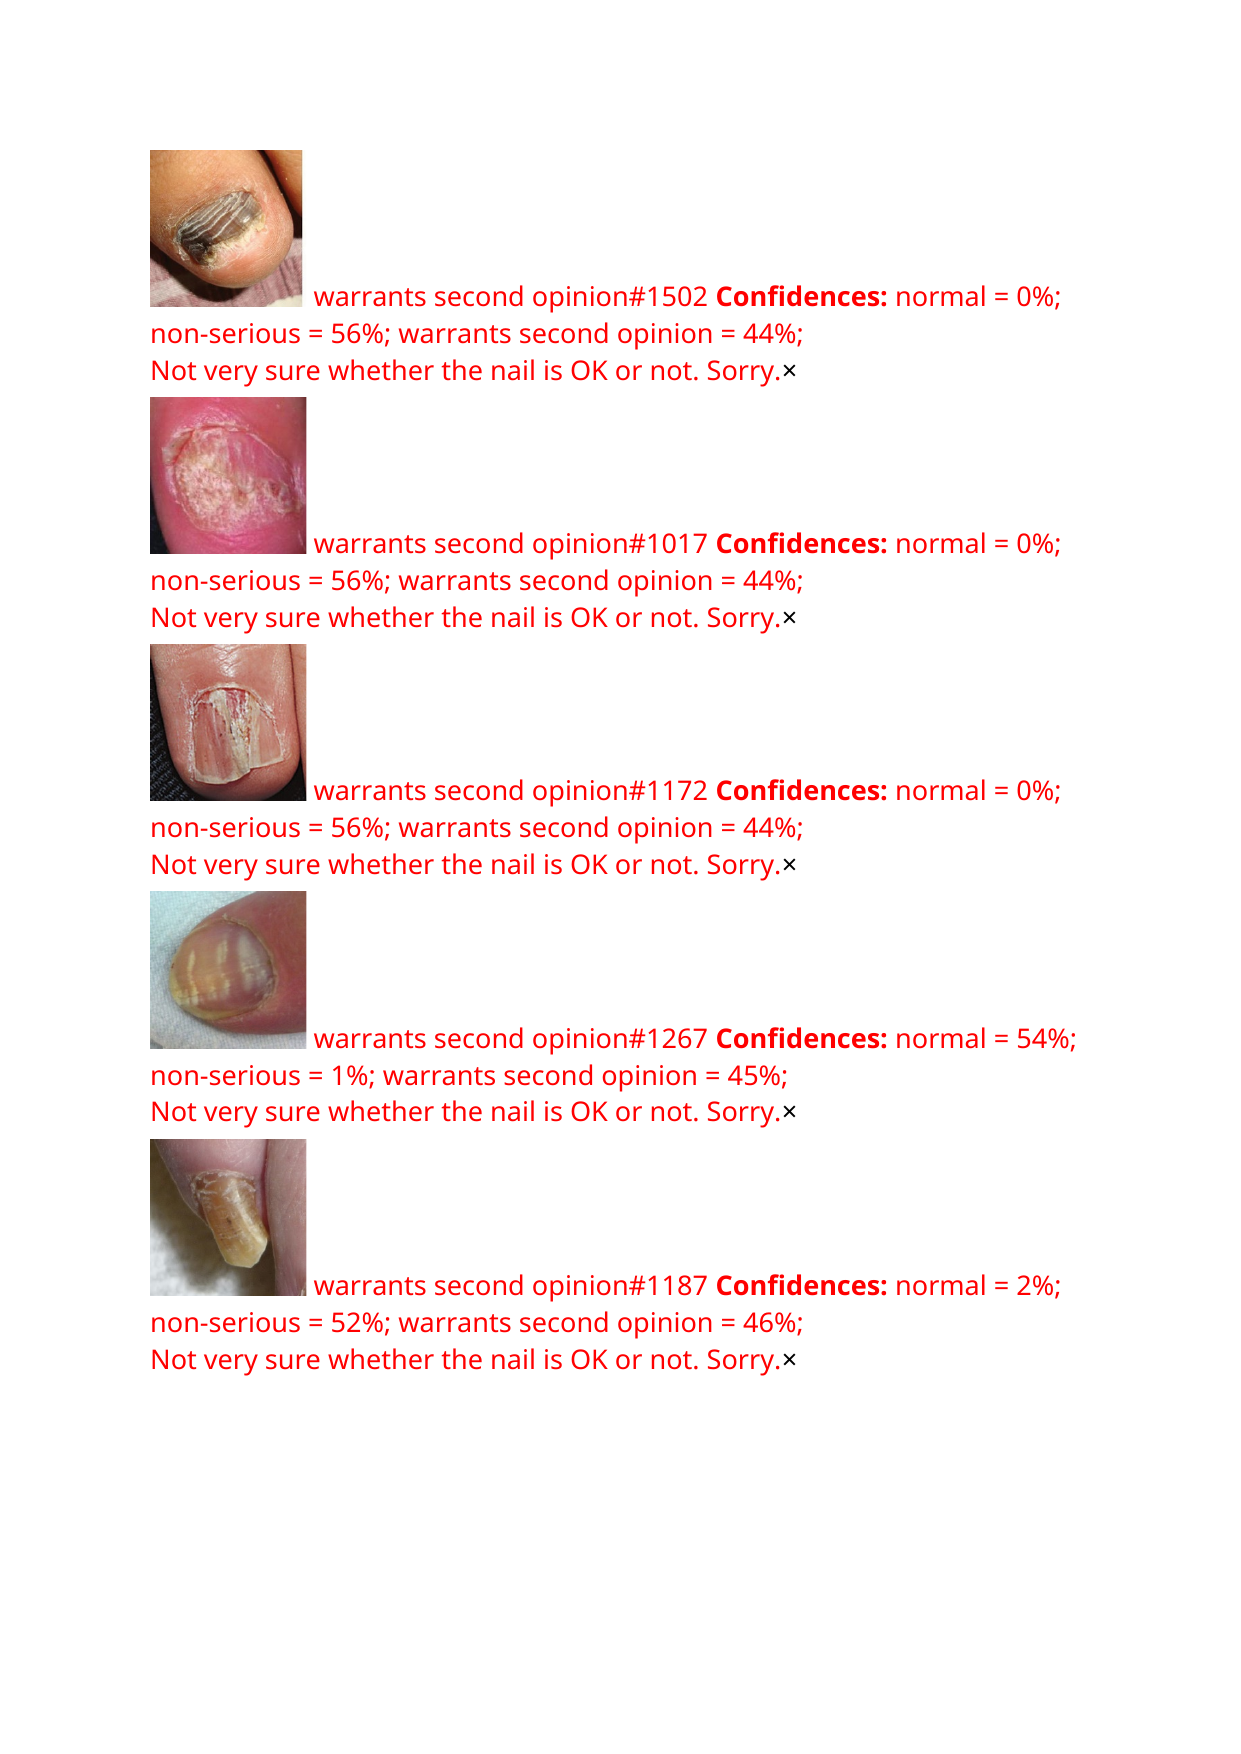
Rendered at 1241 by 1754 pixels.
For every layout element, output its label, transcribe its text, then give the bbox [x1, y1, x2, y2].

picture [150, 644, 307, 801]
picture [150, 1139, 307, 1296]
picture [150, 397, 307, 554]
text warrants second opinion#1267 Confidences: normal = 54%; non-serious = 1%; warrants second opinion = 45%; Not very sure whether the nail is OK or not. Sorry.× [150, 892, 1090, 1130]
picture [150, 891, 307, 1049]
text warrants second opinion#1502 Confidences: normal = 0%; non-serious = 56%; warrants second opinion = 44%; Not very sure whether the nail is OK or not. Sorry.× [150, 150, 1090, 388]
text warrants second opinion#1017 Confidences: normal = 0%; non-serious = 56%; warrants second opinion = 44%; Not very sure whether the nail is OK or not. Sorry.× [150, 397, 1090, 635]
text warrants second opinion#1172 Confidences: normal = 0%; non-serious = 56%; warrants second opinion = 44%; Not very sure whether the nail is OK or not. Sorry.× [150, 644, 1090, 882]
text warrants second opinion#1187 Confidences: normal = 2%; non-serious = 52%; warrants second opinion = 46%; Not very sure whether the nail is OK or not. Sorry.× [150, 1139, 1090, 1377]
picture [150, 150, 307, 307]
